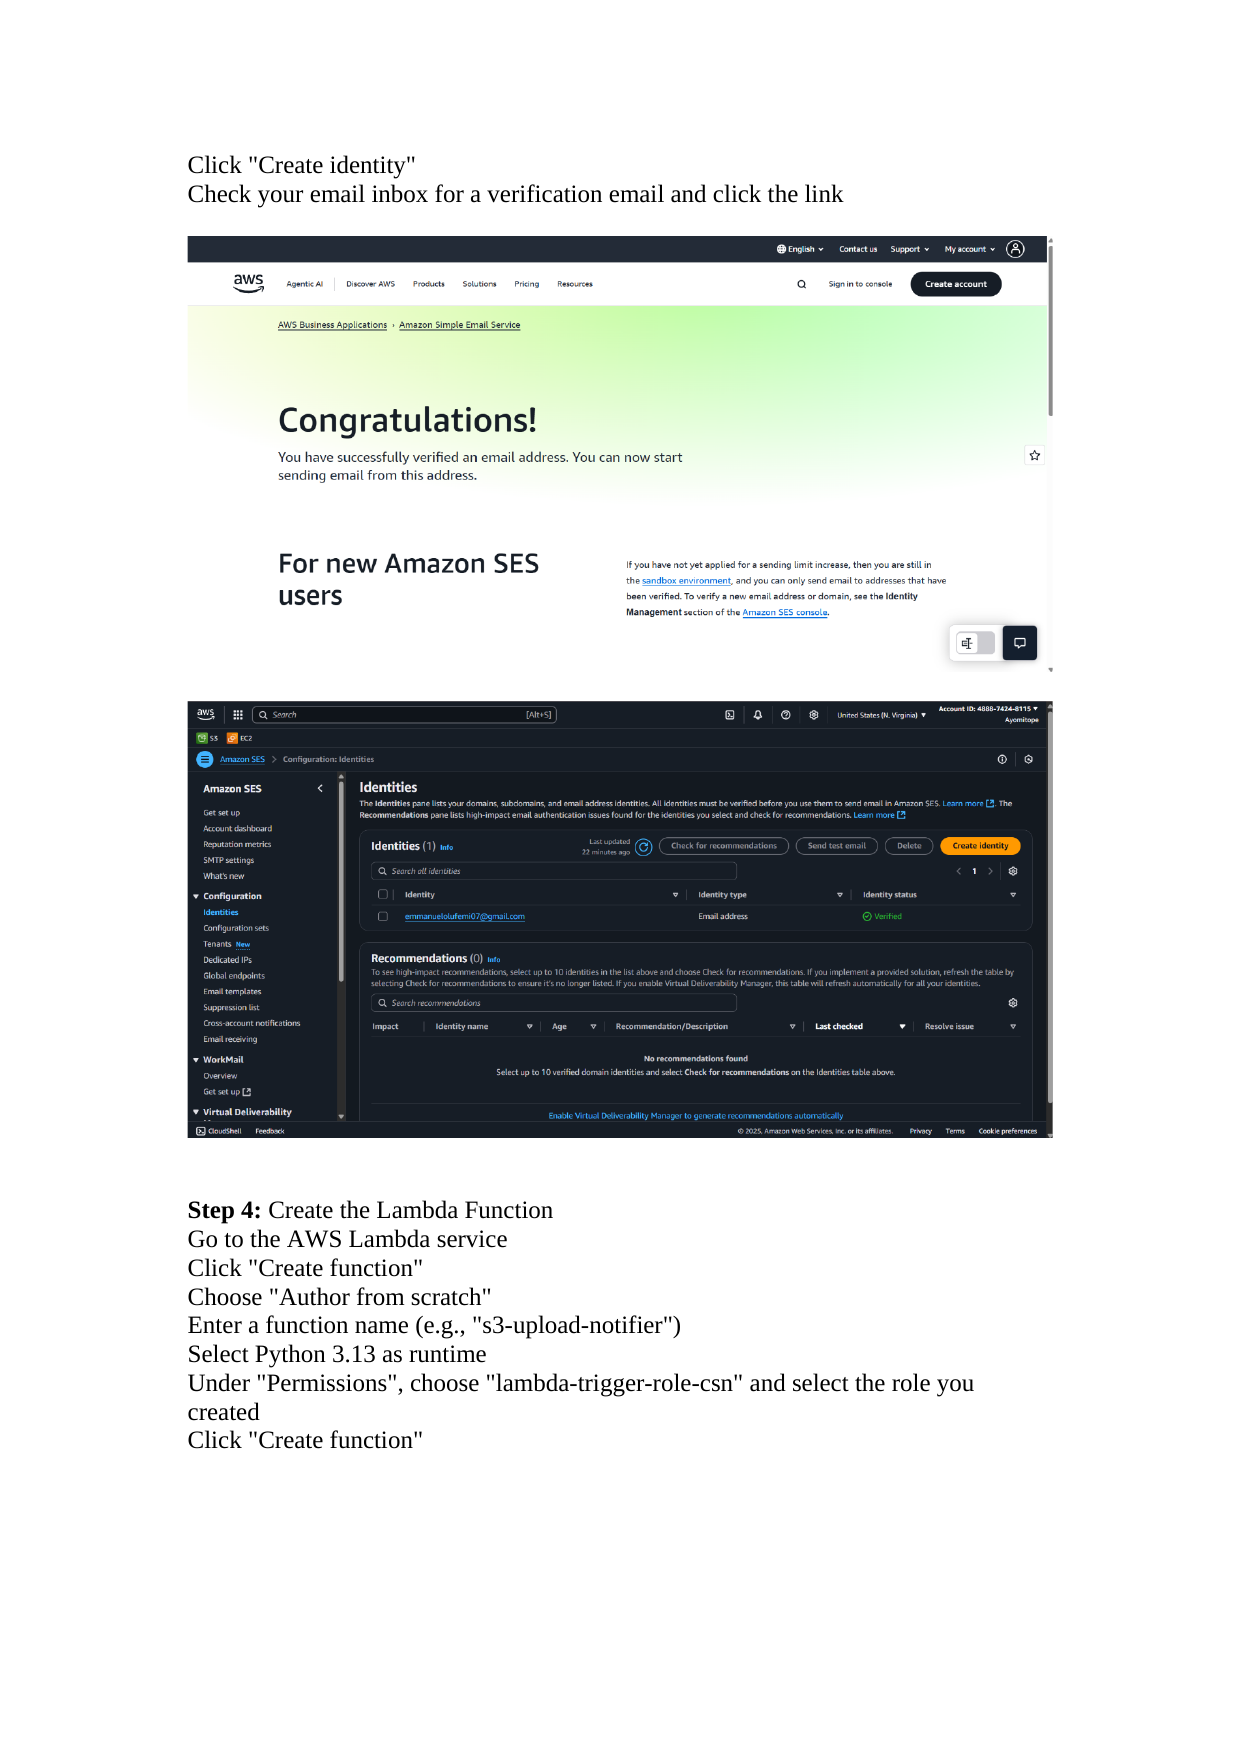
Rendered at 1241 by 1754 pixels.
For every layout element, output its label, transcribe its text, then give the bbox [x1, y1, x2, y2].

picture [187, 701, 1053, 1138]
text Step 4: Create the Lambda Function Go to the AWS Lambda service Click "Create function" Choose "Author from scratch" Enter a function name (e.g., "s3-upload-notifier") Select Python 3.13 as runtime Under "Permissions", choose "lambda-trigger-role-csn" and select the role you created Click "Create function" [187, 1167, 1053, 1454]
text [187, 150, 1053, 207]
picture [187, 236, 1053, 672]
